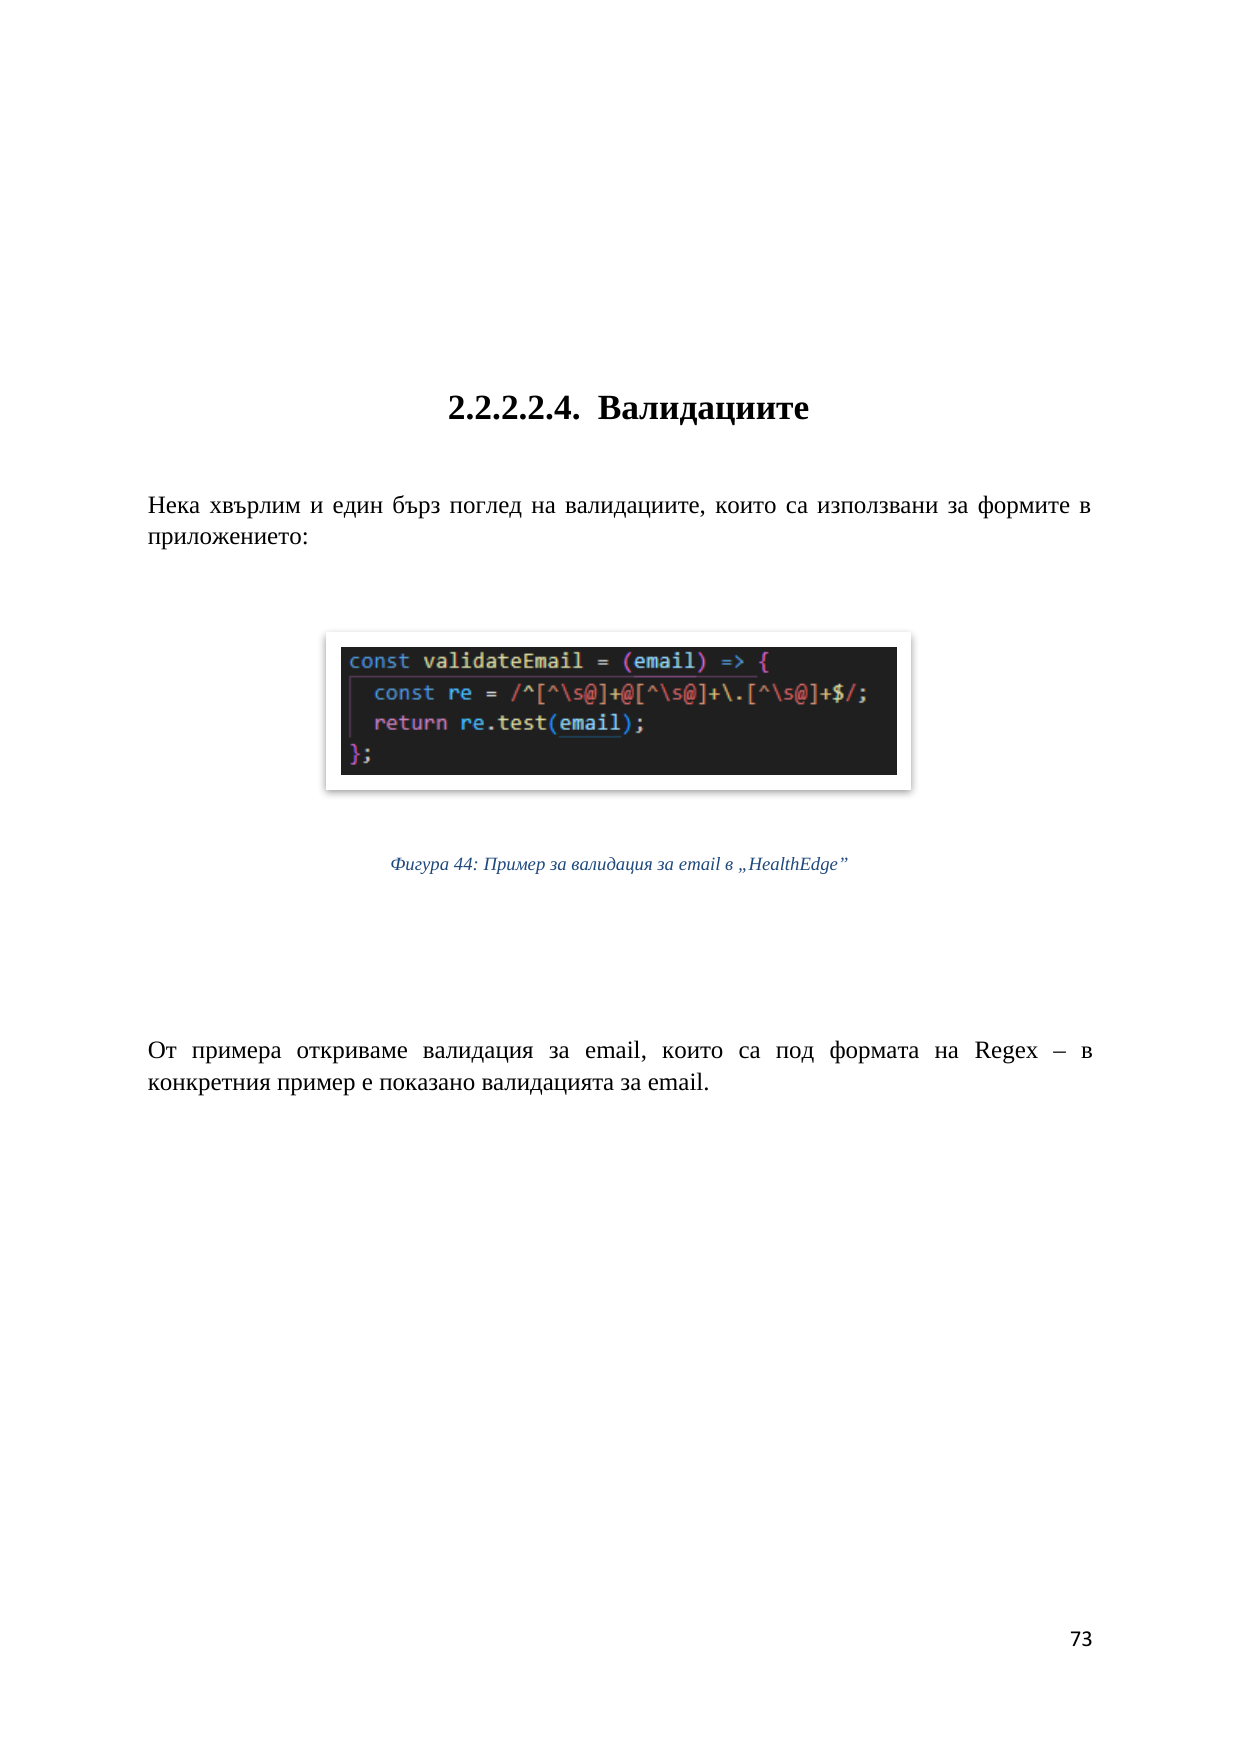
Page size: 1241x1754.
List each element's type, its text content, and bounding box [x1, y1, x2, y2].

subtitle Валидациите [448, 386, 1093, 427]
text Фигура 44: Пример за валидация за email в „HealthEdge” [148, 852, 1093, 874]
picture [341, 647, 897, 775]
text Нека хвърлим и един бърз поглед на валидациите, които са използвани за формите в приложението: [148, 490, 1093, 550]
text От примера откриваме валидация за email, които са под формата на Regex – в конкретния пример е показано валидацията за email. [148, 1036, 1093, 1095]
